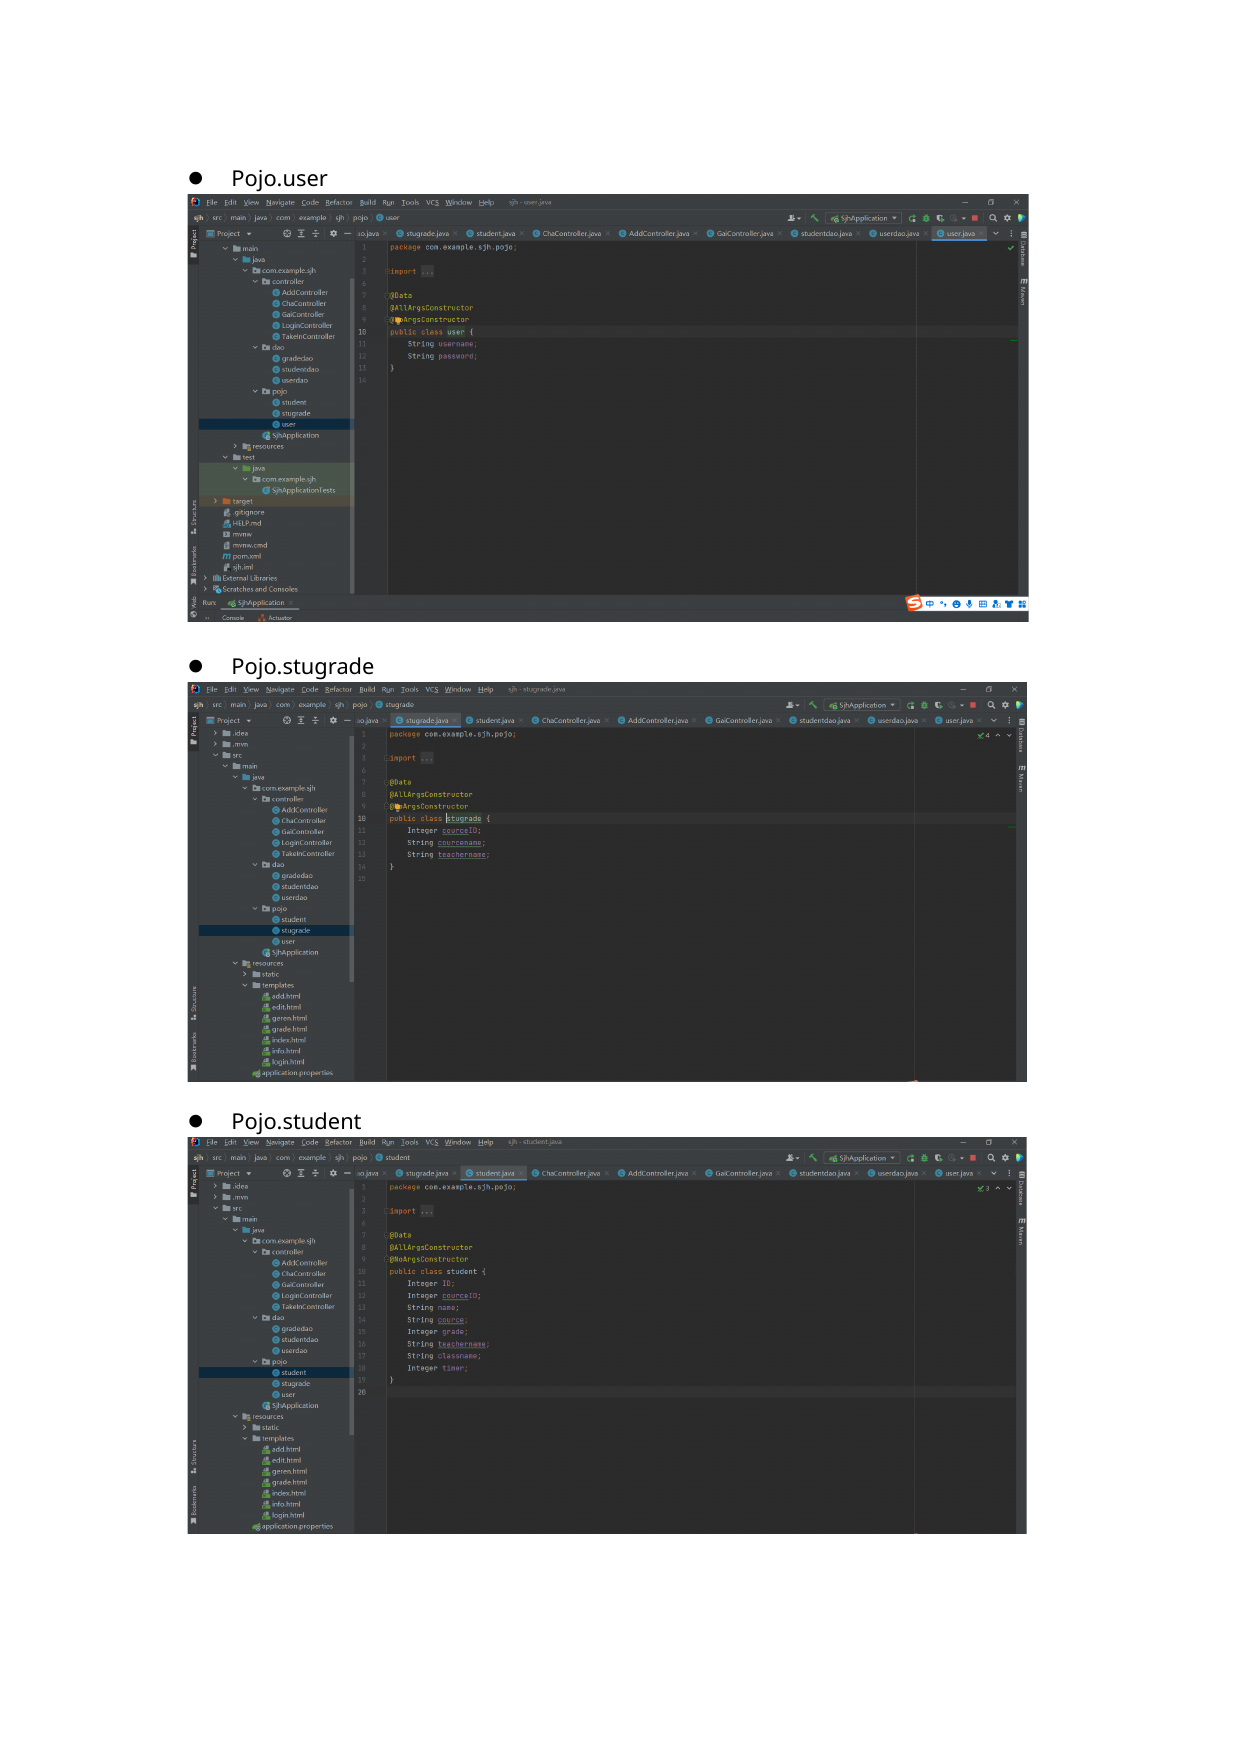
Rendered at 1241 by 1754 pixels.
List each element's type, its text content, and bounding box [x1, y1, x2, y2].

picture [187, 682, 1027, 1082]
list Pojo.stugrade [187, 649, 1053, 682]
list Pojo.student [187, 1104, 1053, 1137]
picture [187, 194, 1029, 622]
list Pojo.user [187, 162, 1053, 194]
picture [187, 1137, 1027, 1534]
